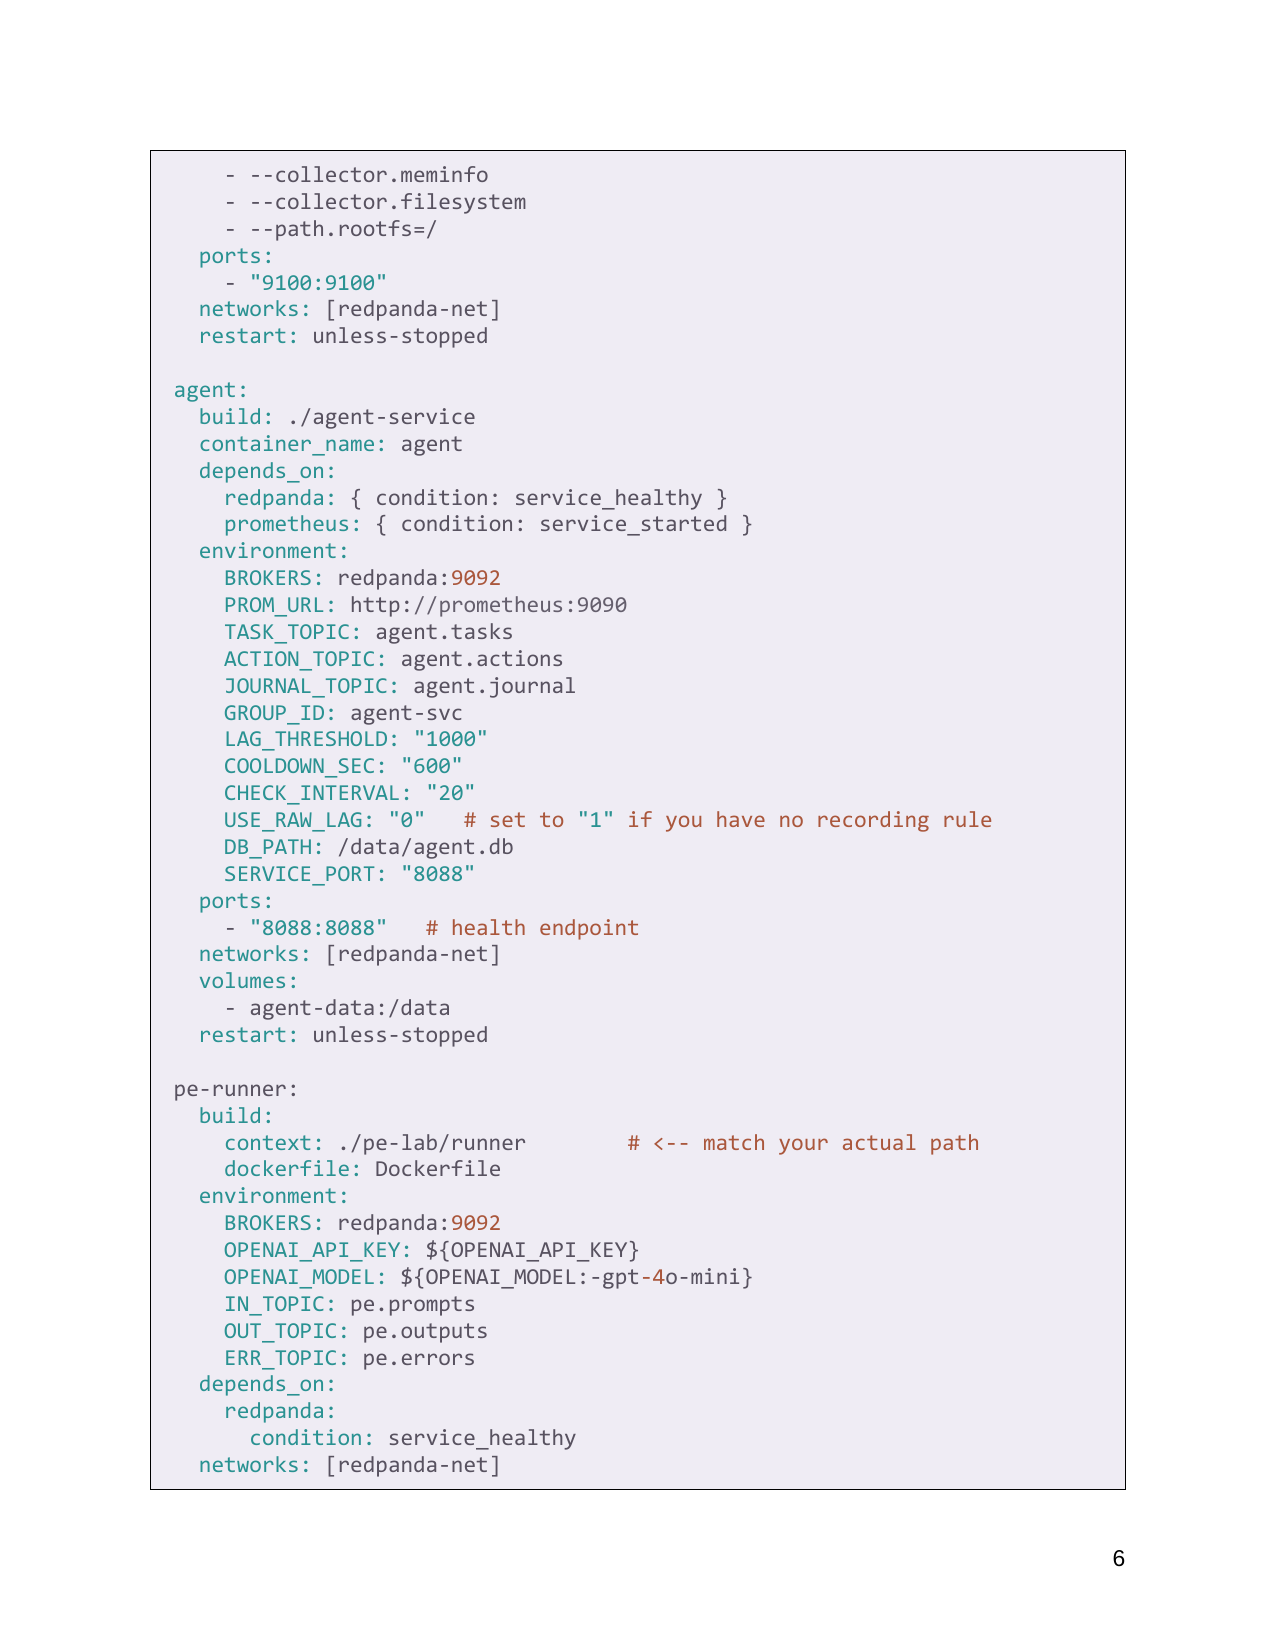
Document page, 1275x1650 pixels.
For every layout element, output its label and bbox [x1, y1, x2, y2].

table_header [151, 151, 1125, 1489]
